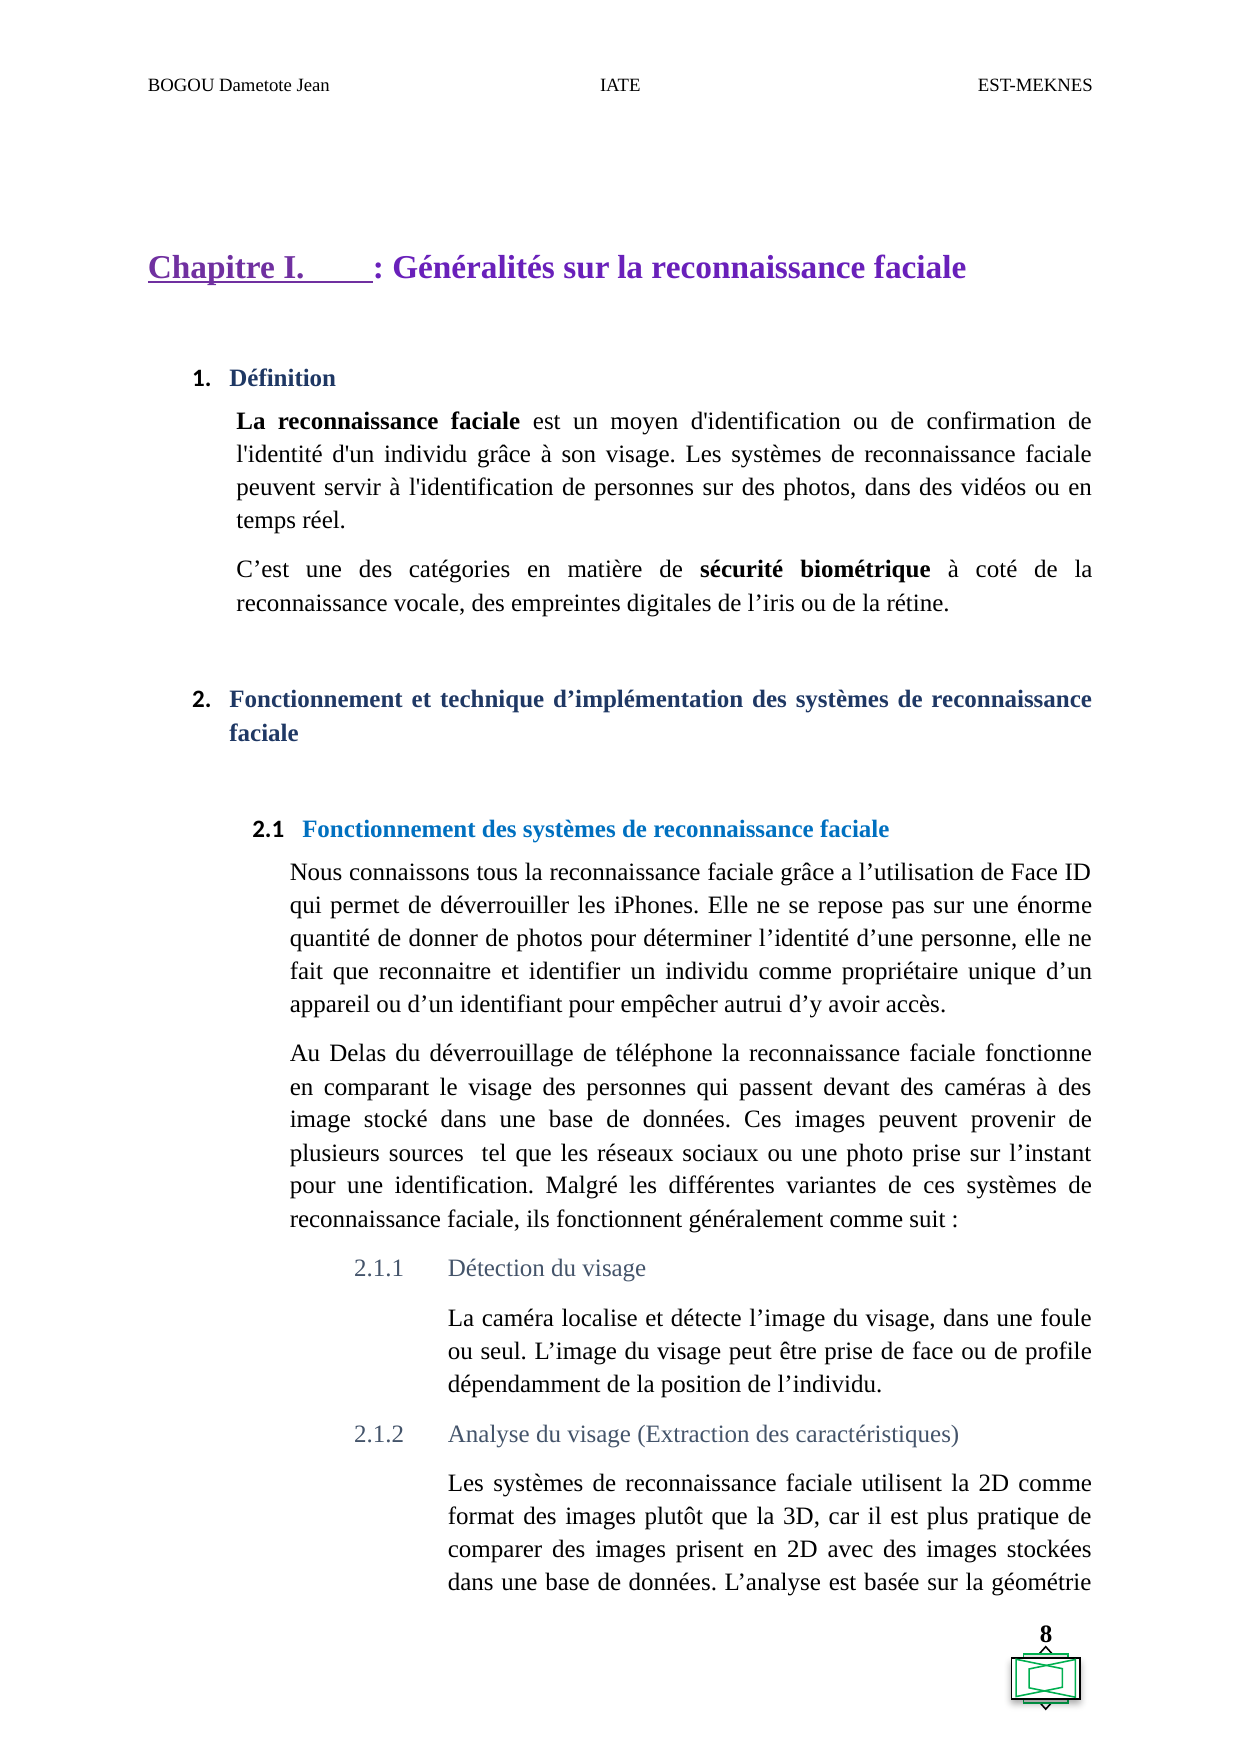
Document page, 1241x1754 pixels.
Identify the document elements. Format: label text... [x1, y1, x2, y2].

text Nous connaissons tous la reconnaissance faciale grâce a l’utilisation de Face ID qui permet de déverrouiller les iPhones. Elle ne se repose pas sur une énorme quantité de donner de photos pour déterminer l’identité d’une personne, elle ne fait que reconnaitre et identifier un individu comme propriétaire unique d’un appareil ou d’un identifiant pour empêcher autrui d’y avoir accès. [289, 857, 1093, 1018]
text Fonctionnement des systèmes de reconnaissance faciale [252, 813, 1093, 844]
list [448, 1468, 1093, 1596]
text Analyse du visage (Extraction des caractéristiques) [354, 1419, 1093, 1447]
text C’est une des catégories en matière de sécurité biométrique à coté de la reconnaissance vocale, des empreintes digitales de l’iris ou de la rétine. [236, 554, 1093, 616]
text Définition [192, 362, 1093, 393]
list La caméra localise et détecte l’image du visage, dans une foule ou seul. L’image du visage peut être prise de face ou de profile dépendamment de la position de l’individu. [448, 1303, 1093, 1398]
text Fonctionnement et technique d’implémentation des systèmes de reconnaissance faciale [192, 683, 1093, 747]
text Au Delas du déverrouillage de téléphone la reconnaissance faciale fonctionne en comparant le visage des personnes qui passent devant des caméras à des image stocké dans une base de données. Ces images peuvent provenir de plusieurs sources tel que les réseaux sociaux ou une photo prise sur l’instant pour une identification. Malgré les différentes variantes de ces systèmes de reconnaissance faciale, ils fonctionnent généralement comme suit : [289, 1038, 1093, 1232]
text : Généralités sur la reconnaissance faciale [148, 248, 1093, 286]
text Détection du visage [354, 1253, 1093, 1282]
text La reconnaissance faciale est un moyen d'identification ou de confirmation de l'identité d'un individu grâce à son visage. Les systèmes de reconnaissance faciale peuvent servir à l'identification de personnes sur des photos, dans des vidéos ou en temps réel. [236, 406, 1093, 534]
